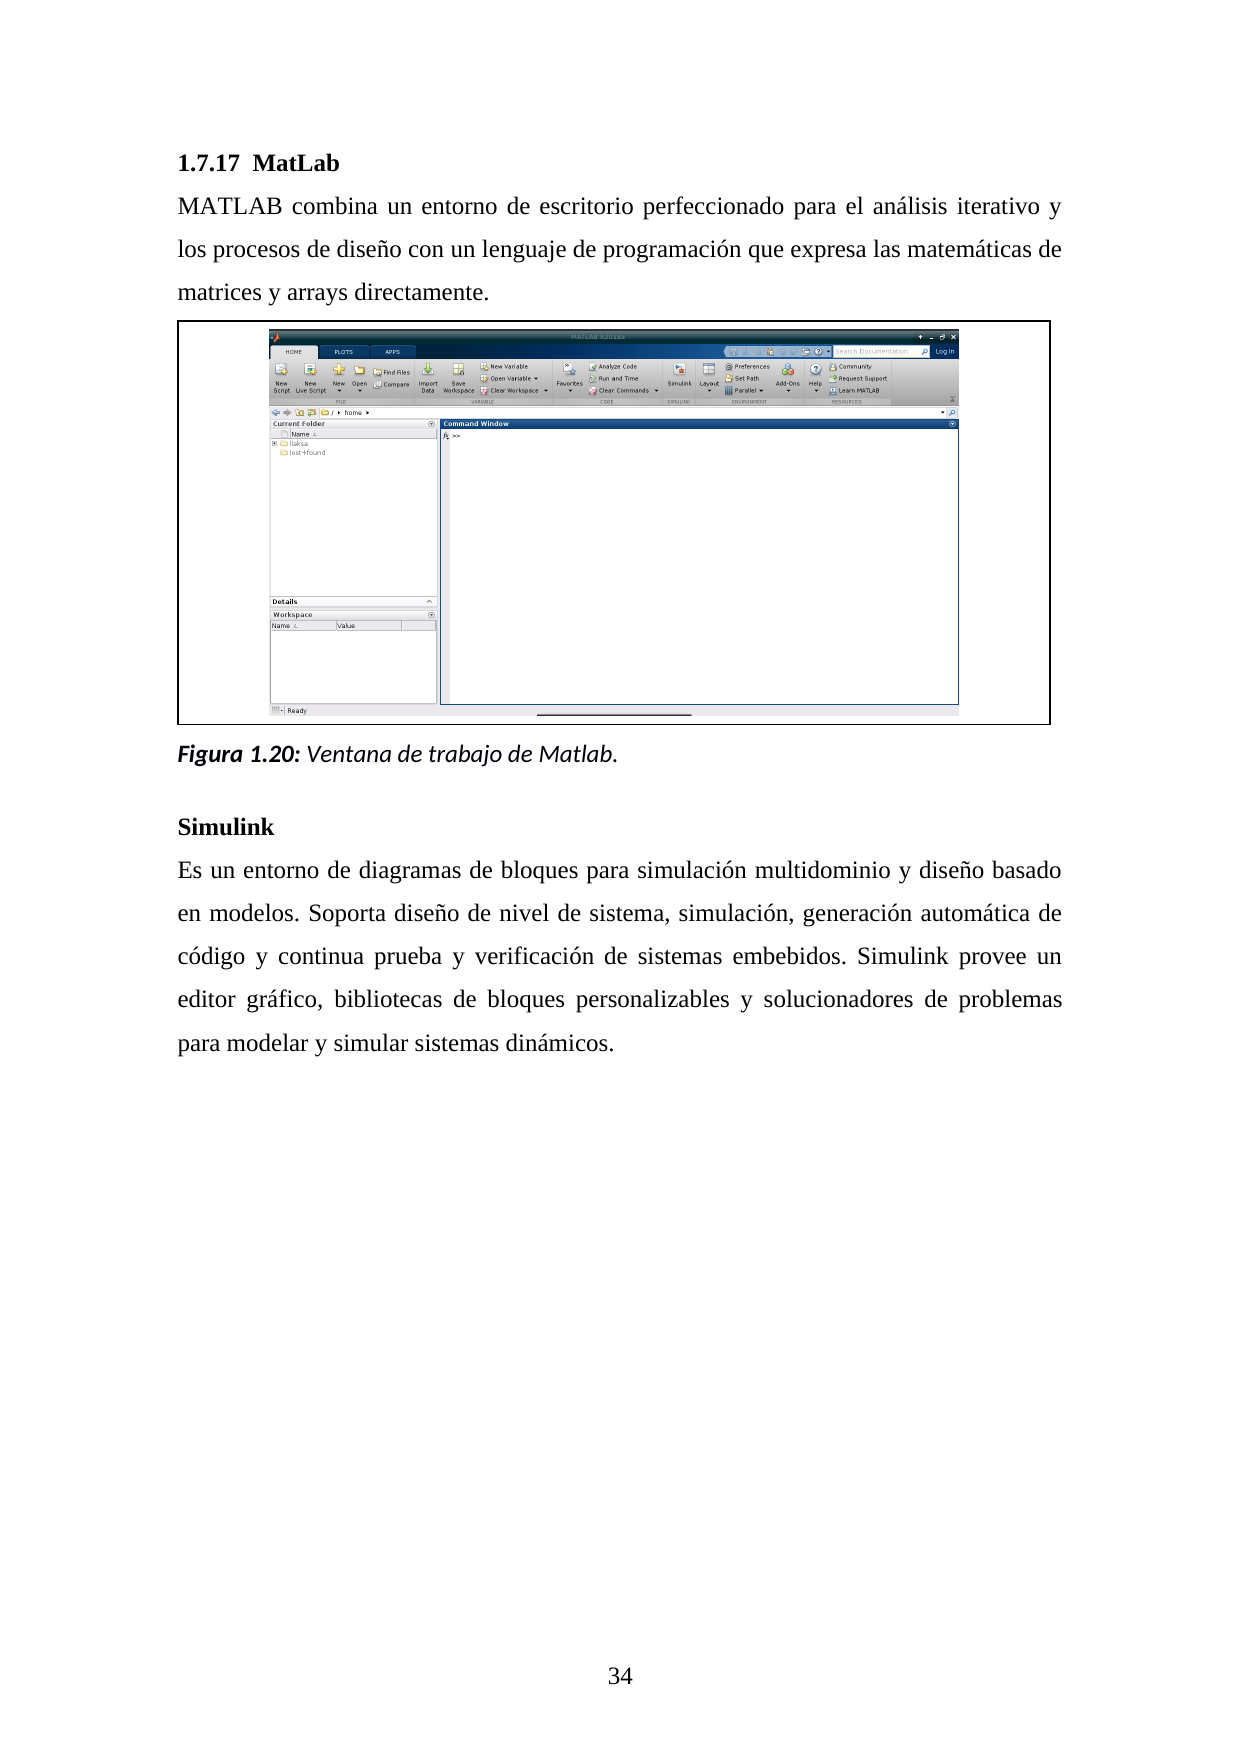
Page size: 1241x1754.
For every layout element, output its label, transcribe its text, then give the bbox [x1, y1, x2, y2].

subtitle MatLab [177, 148, 1063, 176]
picture [269, 329, 959, 342]
text Es un entorno de diagramas de bloques para simulación multidominio y diseño basado en modelos. Soporta diseño de nivel de sistema, simulación, generación automática de código y continua prueba y verificación de sistemas embebidos. Simulink provee un editor gráfico, bibliotecas de bloques personalizables y solucionadores de problemas para modelar y simular sistemas dinámicos. [177, 855, 1063, 1056]
picture [269, 345, 959, 716]
text Figura 1.20: Ventana de trabajo de Matlab. [177, 738, 1063, 768]
text Simulink [177, 812, 1063, 841]
text MATLAB combina un entorno de escritorio perfeccionado para el análisis iterativo y los procesos de diseño con un lenguaje de programación que expresa las matemáticas de matrices y arrays directamente. [177, 191, 1063, 306]
